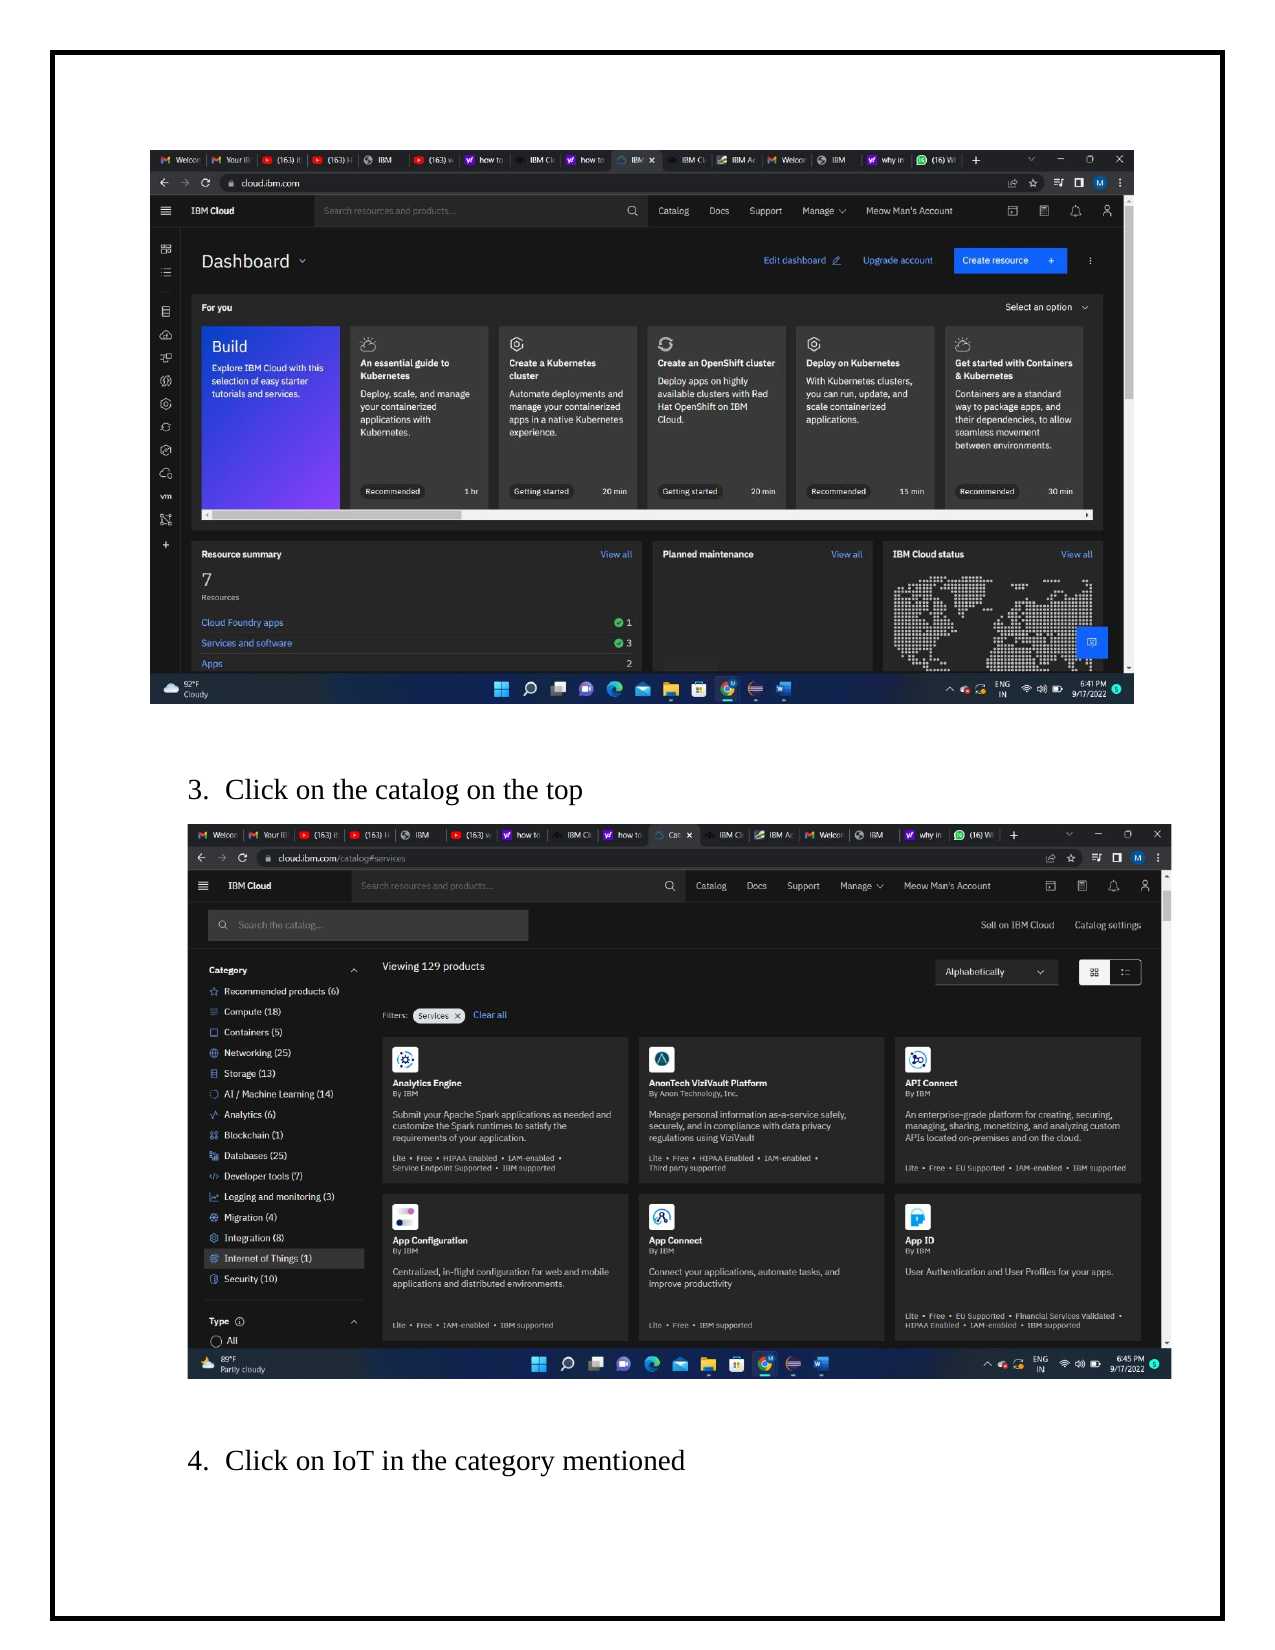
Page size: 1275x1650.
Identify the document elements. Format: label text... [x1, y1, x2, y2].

list Click on the catalog on the top [187, 772, 1173, 805]
picture [187, 824, 1172, 1379]
picture [150, 150, 1134, 704]
list Click on IoT in the category mentioned [187, 1443, 1173, 1477]
